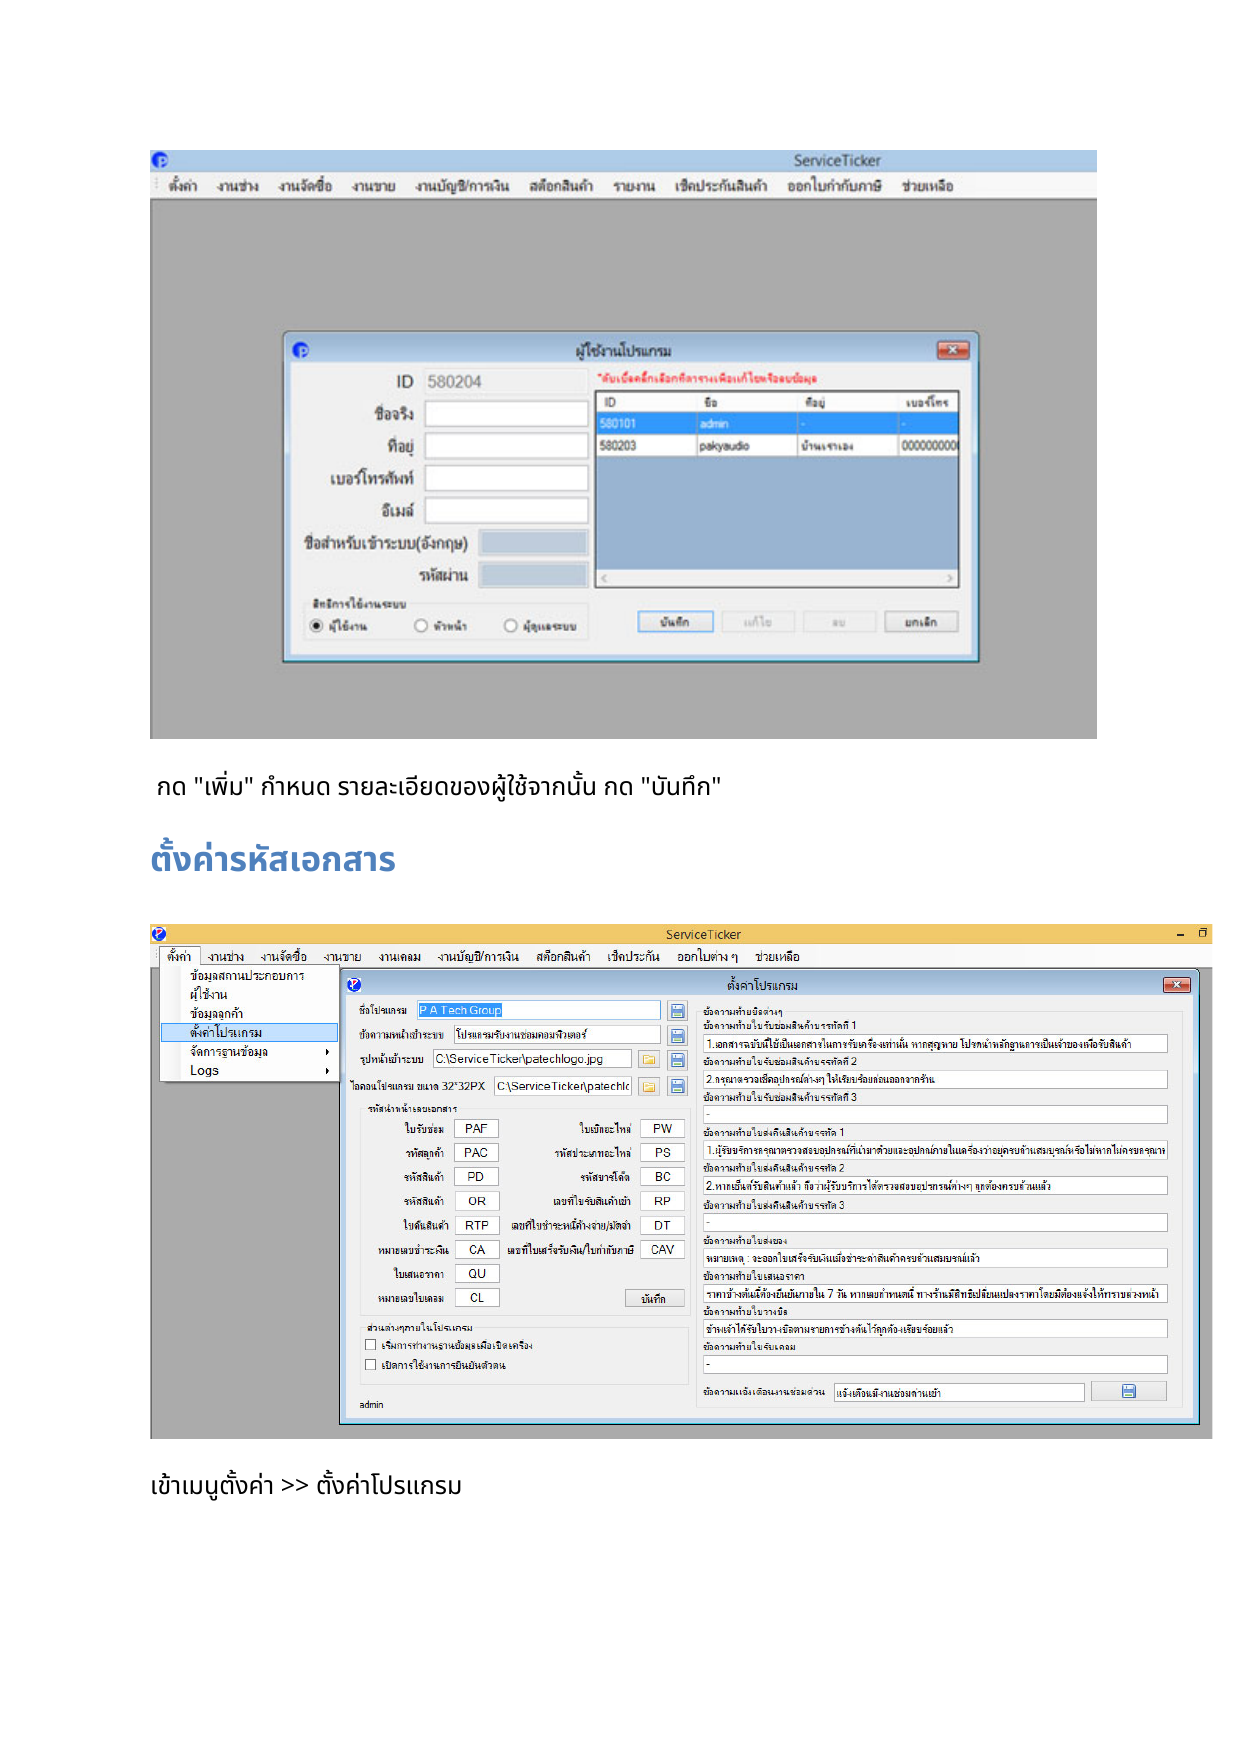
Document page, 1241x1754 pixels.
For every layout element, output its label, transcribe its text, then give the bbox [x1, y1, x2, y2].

subtitle ตั้งค่ารหัสเอกสาร [150, 835, 1090, 887]
text กด "เพิ่ม" กำหนด รายละเอียดของผู้ใช้จากนั้น กด "บันทึก" [150, 768, 1090, 806]
picture [150, 924, 1213, 1439]
picture [150, 150, 1097, 739]
text เข้าเมนูตั้งค่า >> ตั้งค่าโปรแกรม [150, 1468, 1090, 1506]
